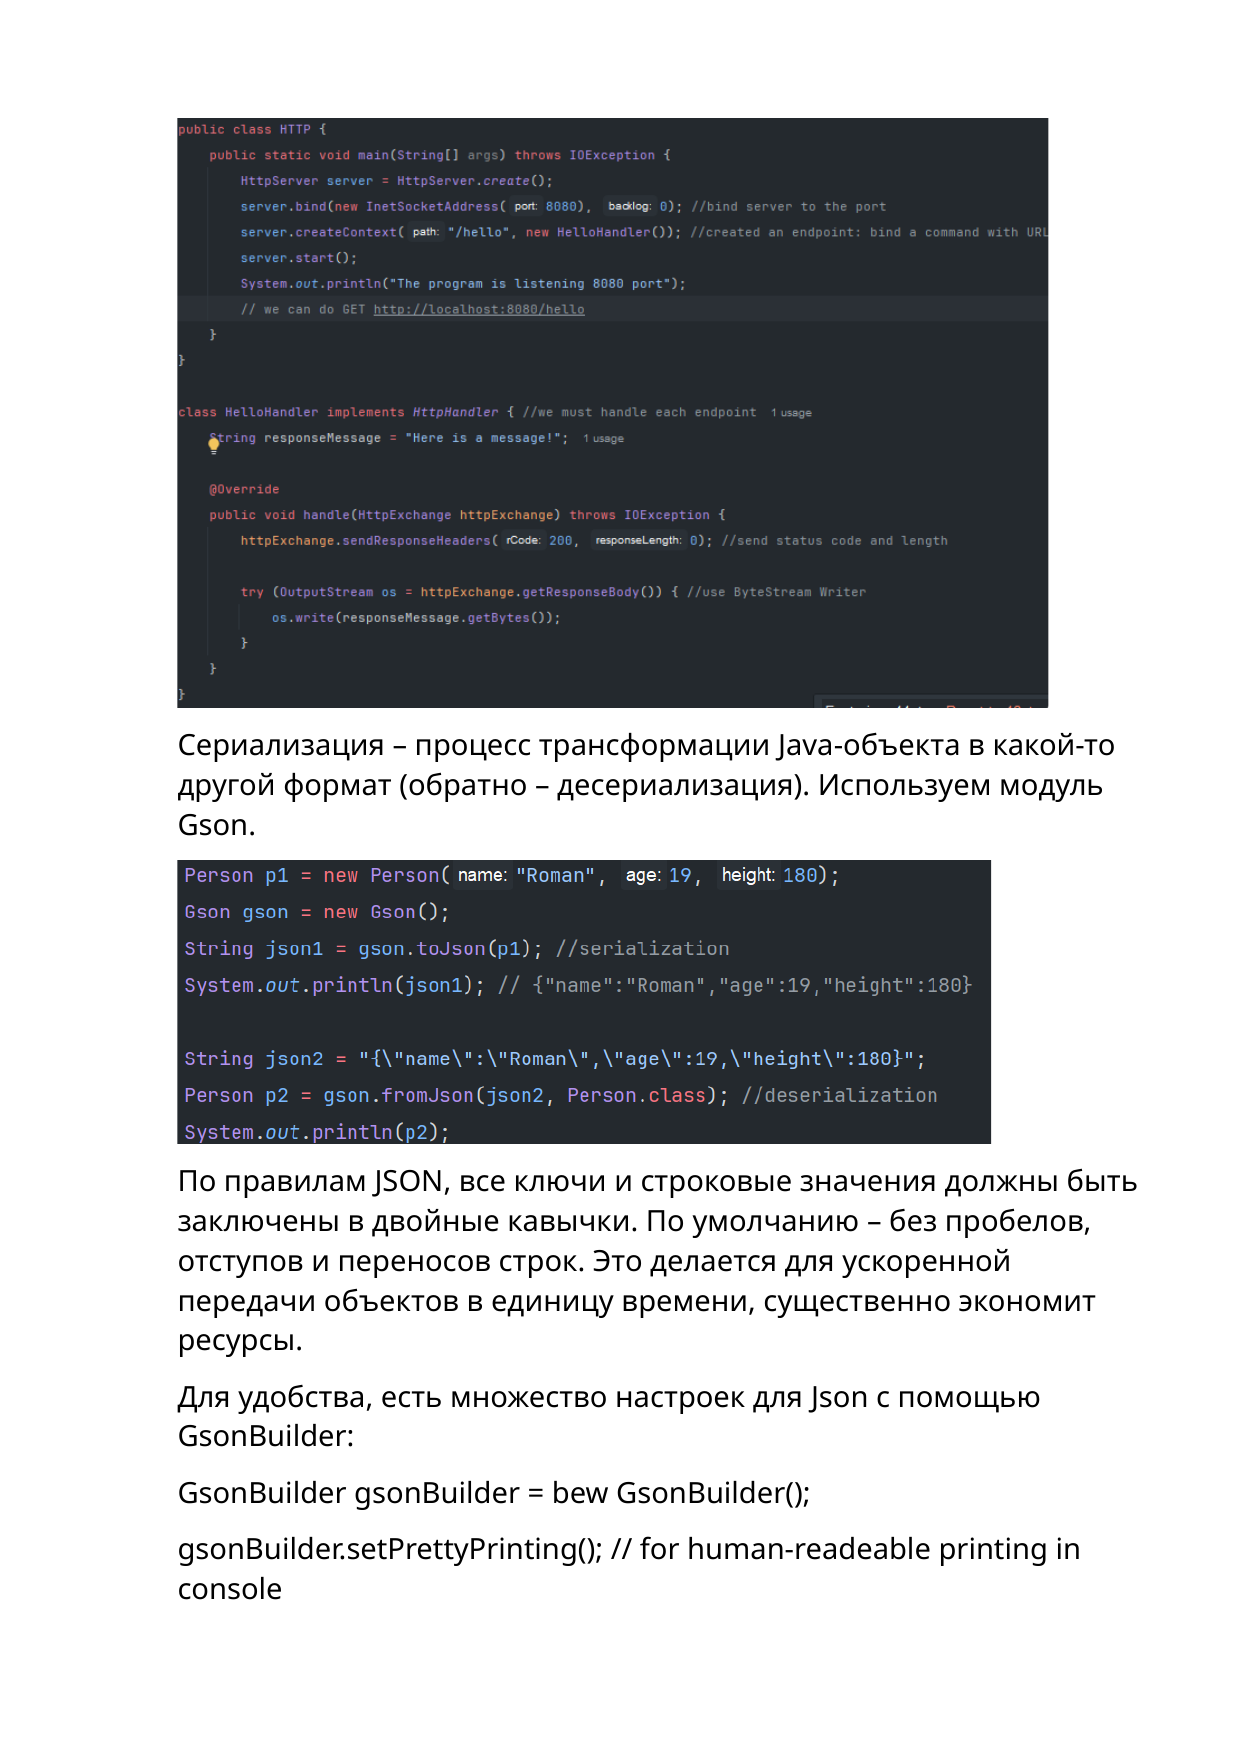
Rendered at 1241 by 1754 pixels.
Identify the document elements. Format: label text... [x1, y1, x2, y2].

text По правилам JSON, все ключи и строковые значения должны быть заключены в двойные кавычки. По умолчанию – без пробелов, отступов и переносов строк. Это делается для ускоренной передачи объектов в единицу времени, существенно экономит ресурсы. [177, 1161, 1152, 1359]
picture [177, 860, 992, 1144]
text GsonBuilder gsonBuilder = bew GsonBuilder(); [177, 1472, 1152, 1512]
text gsonBuilder.setPrettyPrinting(); // for human-readeable printing in console [177, 1528, 1152, 1608]
text Сериализация – процесс трансформации Java-объекта в какой-то другой формат (обратно – десериализация). Используем модуль Gson. [177, 724, 1152, 843]
text Для удобства, есть множество настроек для Json с помощью GsonBuilder: [177, 1376, 1152, 1455]
picture [177, 118, 1049, 708]
